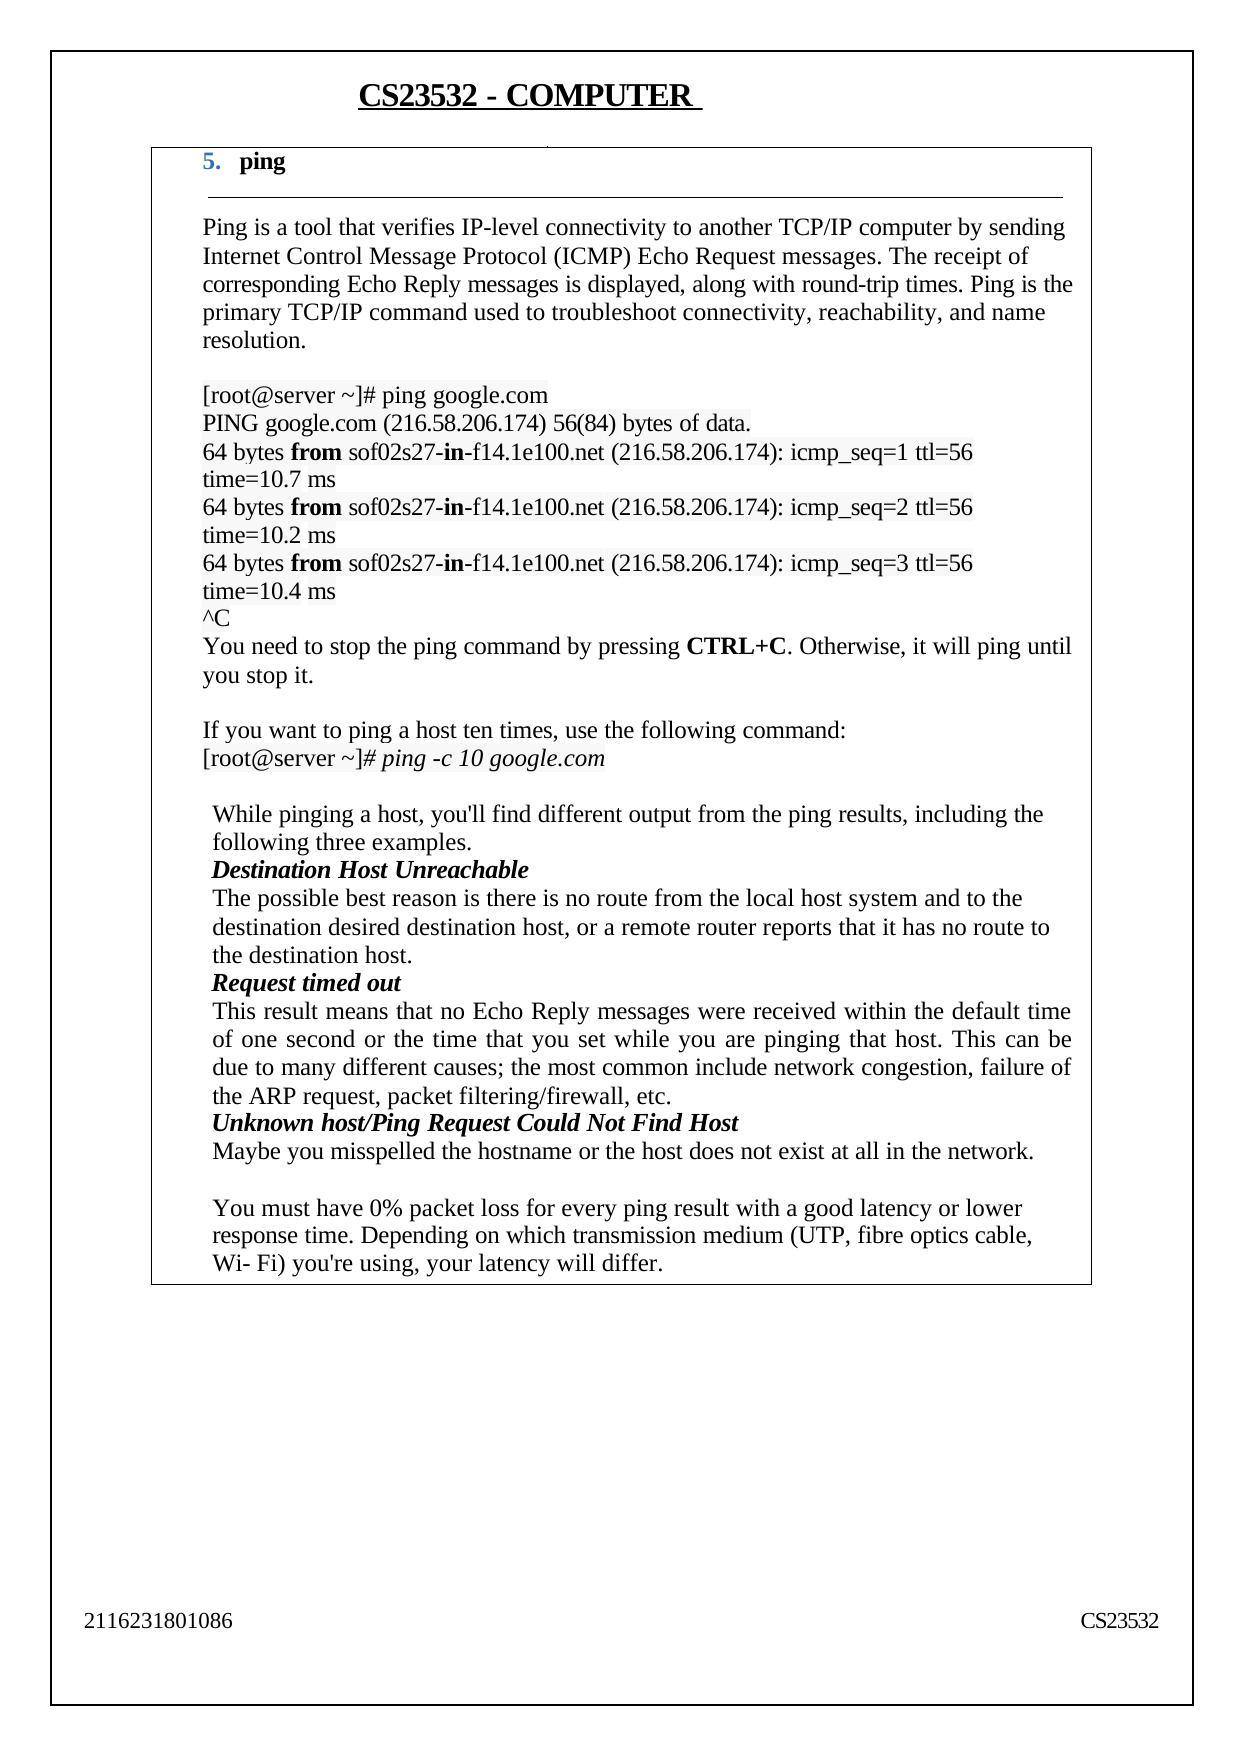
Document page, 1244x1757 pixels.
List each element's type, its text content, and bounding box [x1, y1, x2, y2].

table_header 5. ping Ping is a tool that verifies IP-level connectivity to another TCP/IP computer by sending Internet Control Message Protocol (ICMP) Echo Request messages. The receipt of corresponding Echo Reply messages is displayed, along with round-trip times. Ping is the primary TCP/IP command used to troubleshoot connectivity, reachability, and name resolution. [root@server ~]# ping google.com PING google.com (216.58.206.174) 56(84) bytes of data. 64 bytes from sof02s27-in-f14.1e100.net (216.58.206.174): icmp_seq=1 ttl=56 time=10.7 ms 64 bytes from sof02s27-in-f14.1e100.net (216.58.206.174): icmp_seq=2 ttl=56 time=10.2 ms 64 bytes from sof02s27-in-f14.1e100.net (216.58.206.174): icmp_seq=3 ttl=56 time=10.4 ms ^C You need to stop the ping command by pressing CTRL+C. Otherwise, it will ping until you stop it. If you want to ping a host ten times, use the following command: [root@server ~]# ping -c 10 google.com While pinging a host, you'll find different output from the ping results, including the following three examples. Destination Host Unreachable The possible best reason is there is no route from the local host system and to the destination desired destination host, or a remote router reports that it has no route to the destination host. Request timed out This result means that no Echo Reply messages were received within the default time of one second or the time that you set while you are pinging that host. This can be due to many different causes; the most common include network congestion, failure of the ARP request, packet filtering/firewall, etc. Unknown host/Ping Request Could Not Find Host Maybe you misspelled the hostname or the host does not exist at all in the network. You must have 0% packet loss for every ping result with a good latency or lower response time. Depending on which transmission medium (UTP, fibre optics cable, Wi- Fi) you're using, your latency will differ. [152, 148, 1091, 1284]
